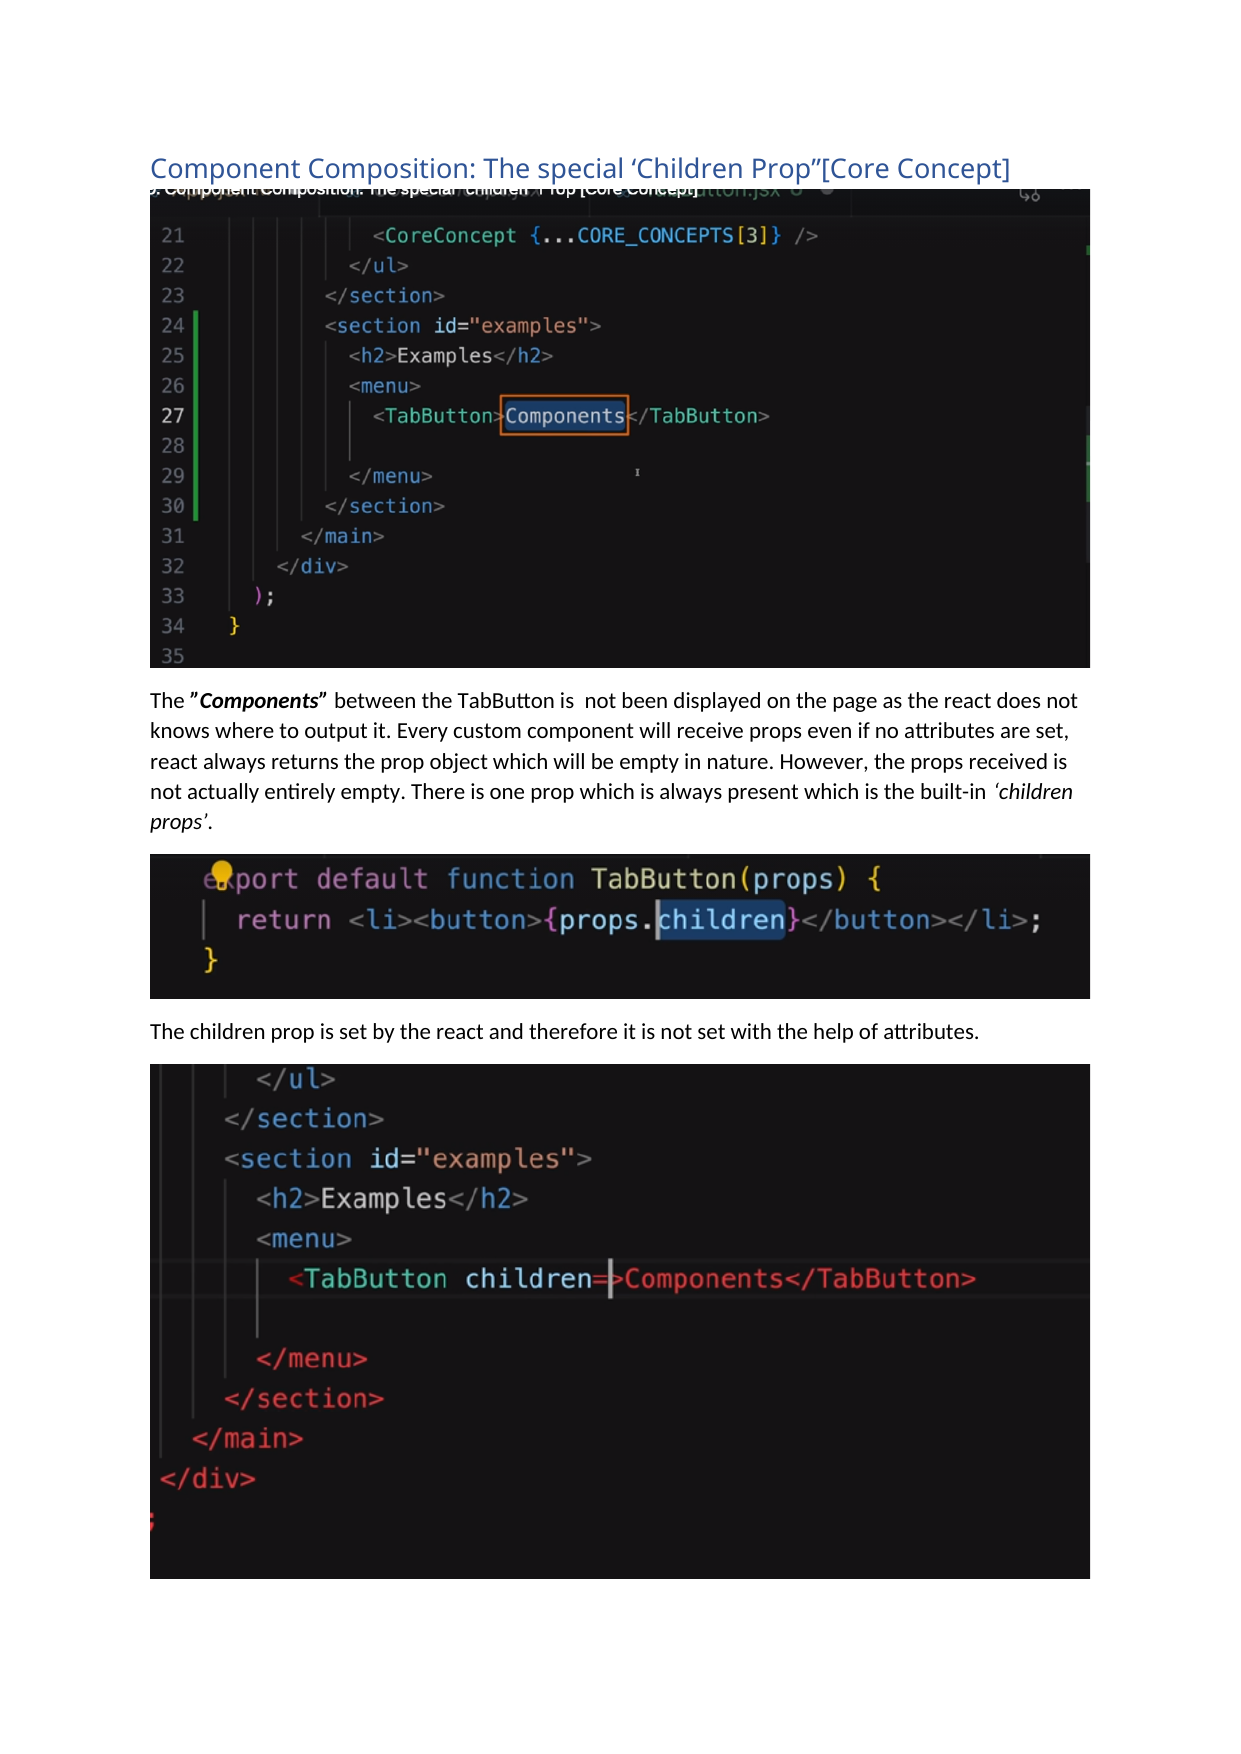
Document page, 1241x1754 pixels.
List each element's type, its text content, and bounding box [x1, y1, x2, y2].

picture [150, 1064, 1091, 1579]
picture [150, 854, 1091, 999]
subtitle Component Composition: The special ‘Children Prop”[Core Concept] [150, 150, 1090, 187]
picture [150, 189, 1091, 668]
text The children prop is set by the react and therefore it is not set with the help of attributes. [150, 1017, 1090, 1045]
text The ”Components” between the TabButton is not been displayed on the page as the react does not knows where to output it. Every custom component will receive props even if no attributes are set, react always returns the prop object which will be empty in nature. However, the props received is not actually entirely empty. There is one prop which is always present which is the built-in ‘children props’. [150, 686, 1090, 835]
